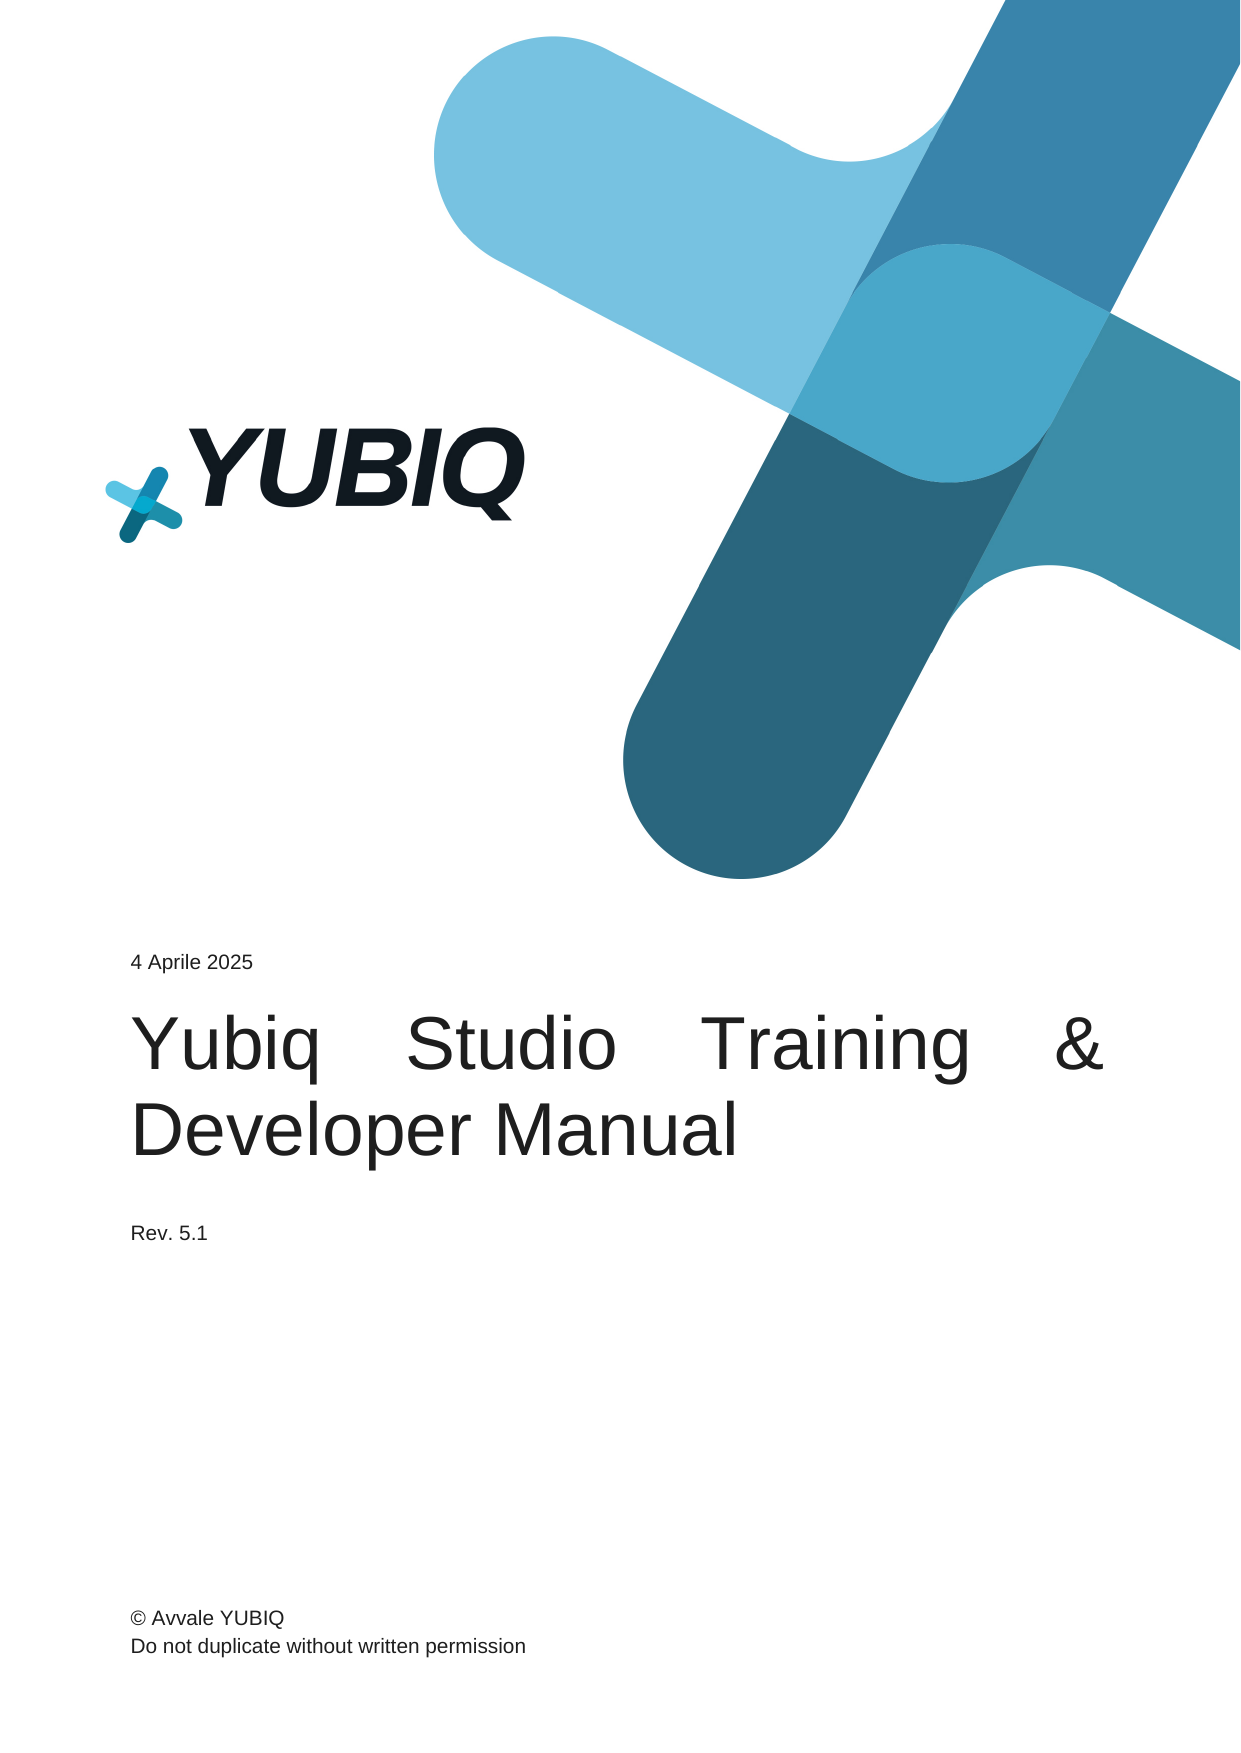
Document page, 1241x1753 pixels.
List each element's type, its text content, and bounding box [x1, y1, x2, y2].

title Yubiq Studio Training & Developer Manual [130, 999, 1105, 1172]
picture [0, 0, 1241, 879]
text 4 Aprile 2025 [130, 950, 1105, 974]
text Rev. 5.1 [130, 1193, 1105, 1245]
